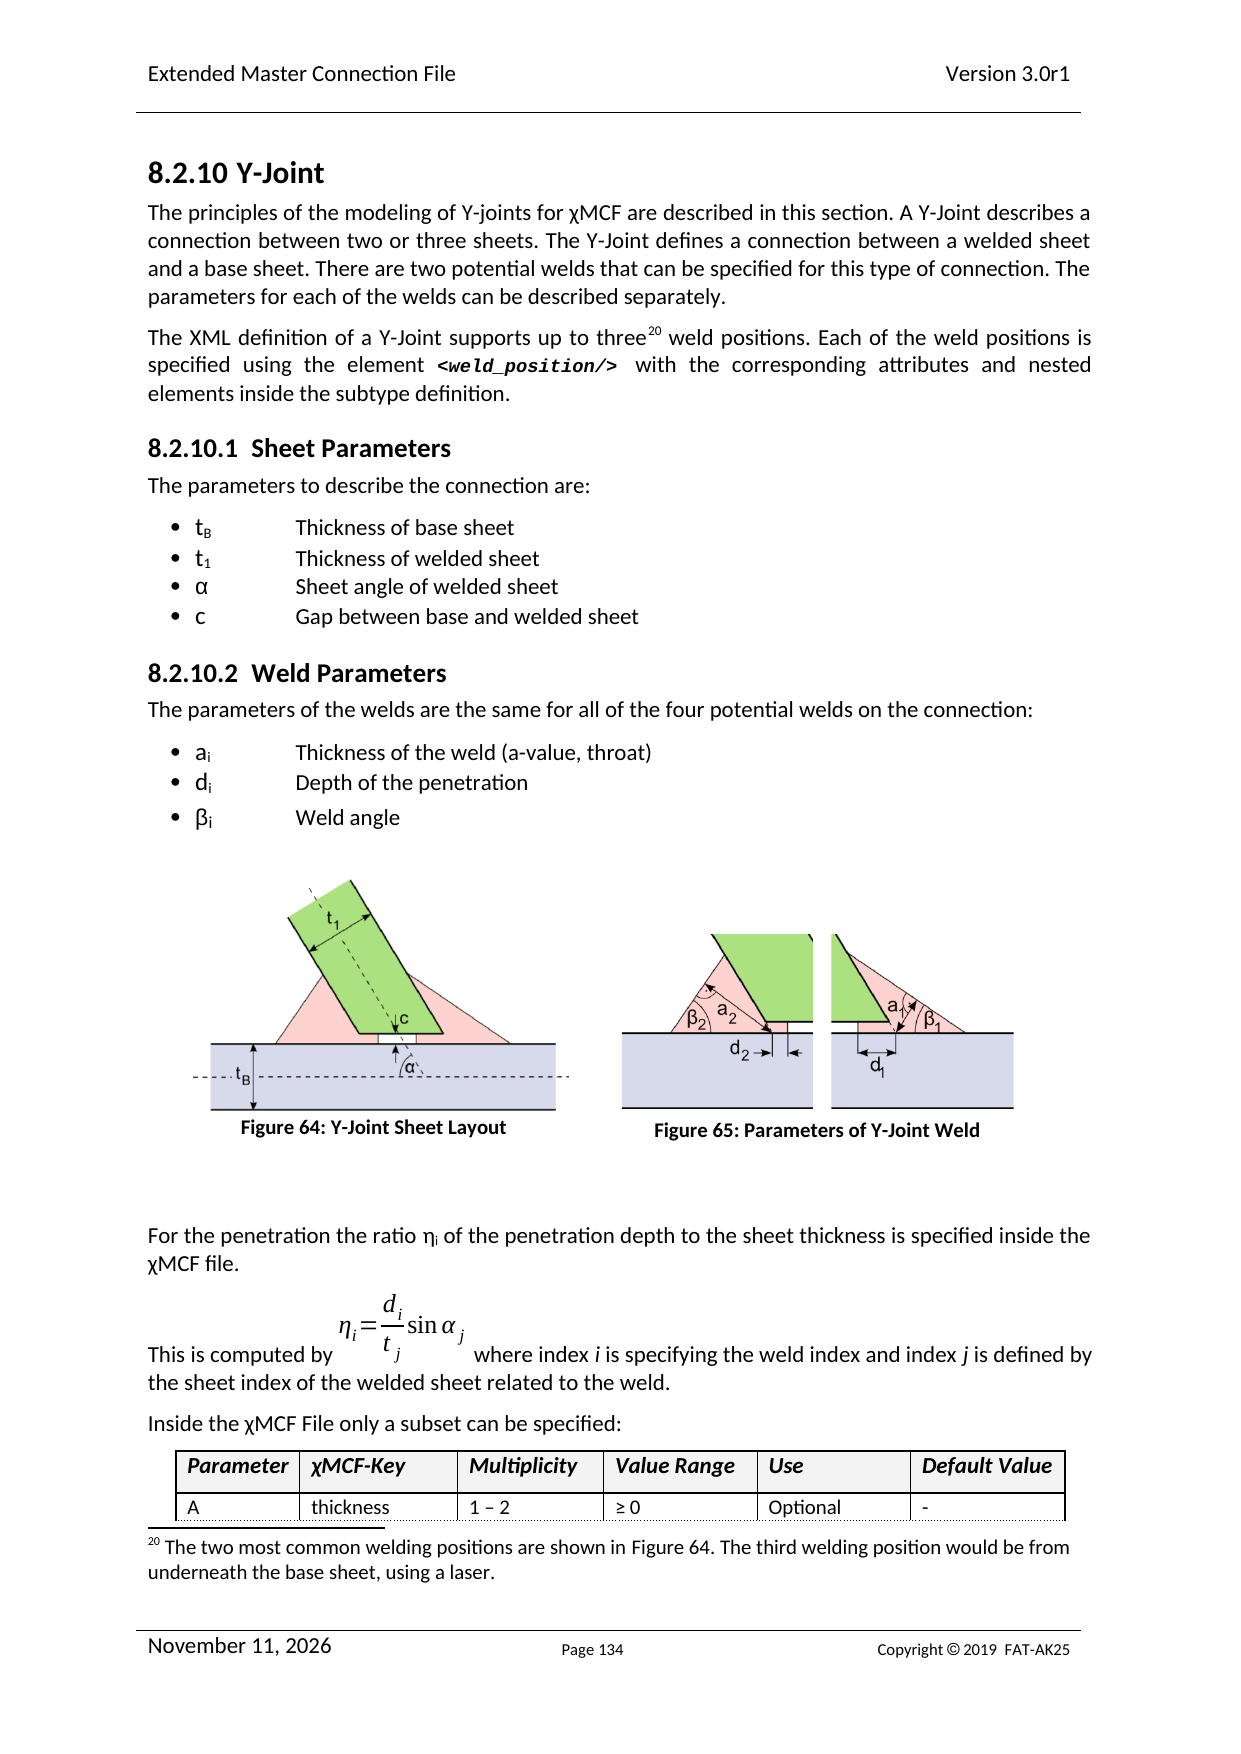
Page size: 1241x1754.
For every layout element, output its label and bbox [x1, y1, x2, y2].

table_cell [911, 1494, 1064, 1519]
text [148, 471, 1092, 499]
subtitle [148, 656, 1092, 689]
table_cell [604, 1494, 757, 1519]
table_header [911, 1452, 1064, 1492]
picture [193, 879, 569, 1111]
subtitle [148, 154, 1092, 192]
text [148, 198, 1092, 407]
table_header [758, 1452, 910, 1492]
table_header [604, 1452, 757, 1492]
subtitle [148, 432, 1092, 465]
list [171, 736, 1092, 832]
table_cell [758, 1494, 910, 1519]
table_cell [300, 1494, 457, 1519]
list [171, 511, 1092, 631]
picture [831, 934, 1014, 1109]
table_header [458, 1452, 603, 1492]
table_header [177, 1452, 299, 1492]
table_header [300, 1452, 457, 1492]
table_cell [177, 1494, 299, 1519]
picture [621, 934, 813, 1109]
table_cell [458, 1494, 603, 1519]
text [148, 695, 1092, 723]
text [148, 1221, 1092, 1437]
